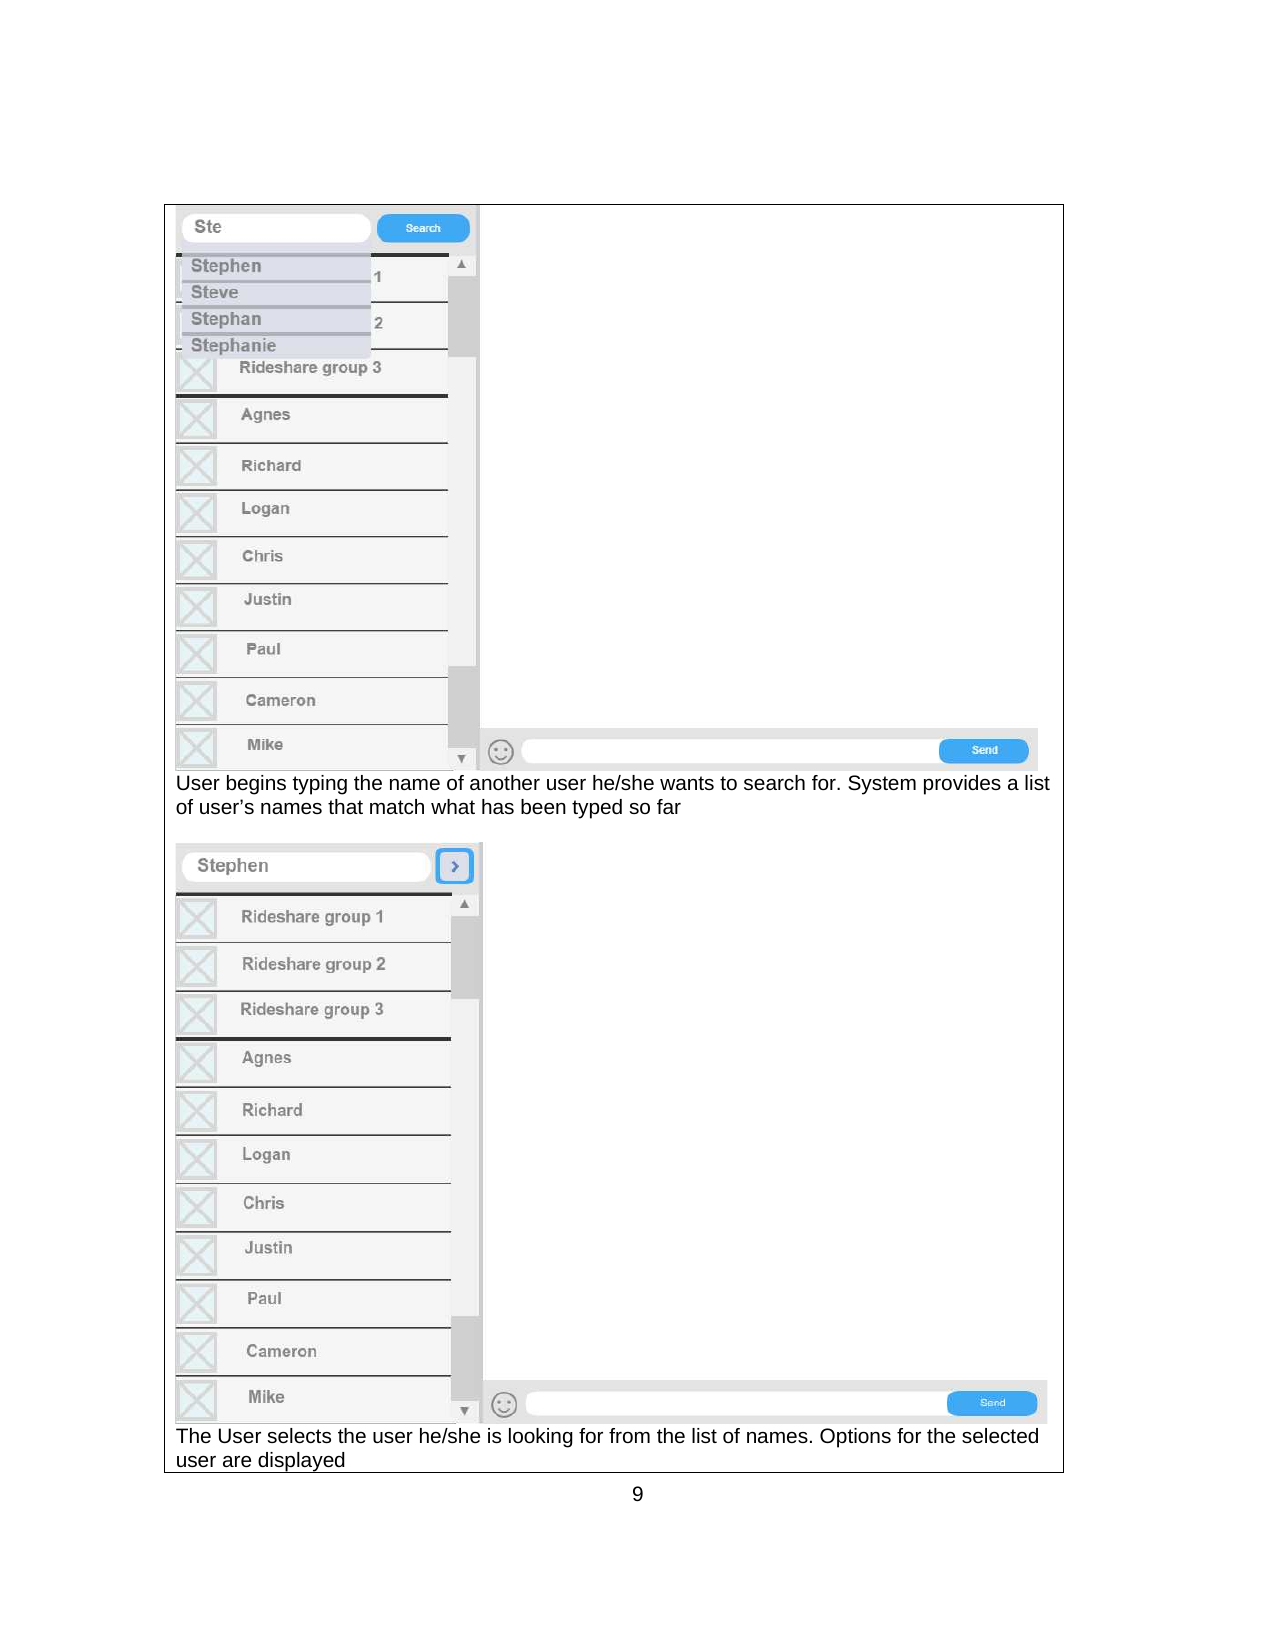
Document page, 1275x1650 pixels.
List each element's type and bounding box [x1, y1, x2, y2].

table_cell [165, 205, 1063, 1472]
picture [175, 842, 1048, 1424]
picture [175, 205, 1038, 771]
